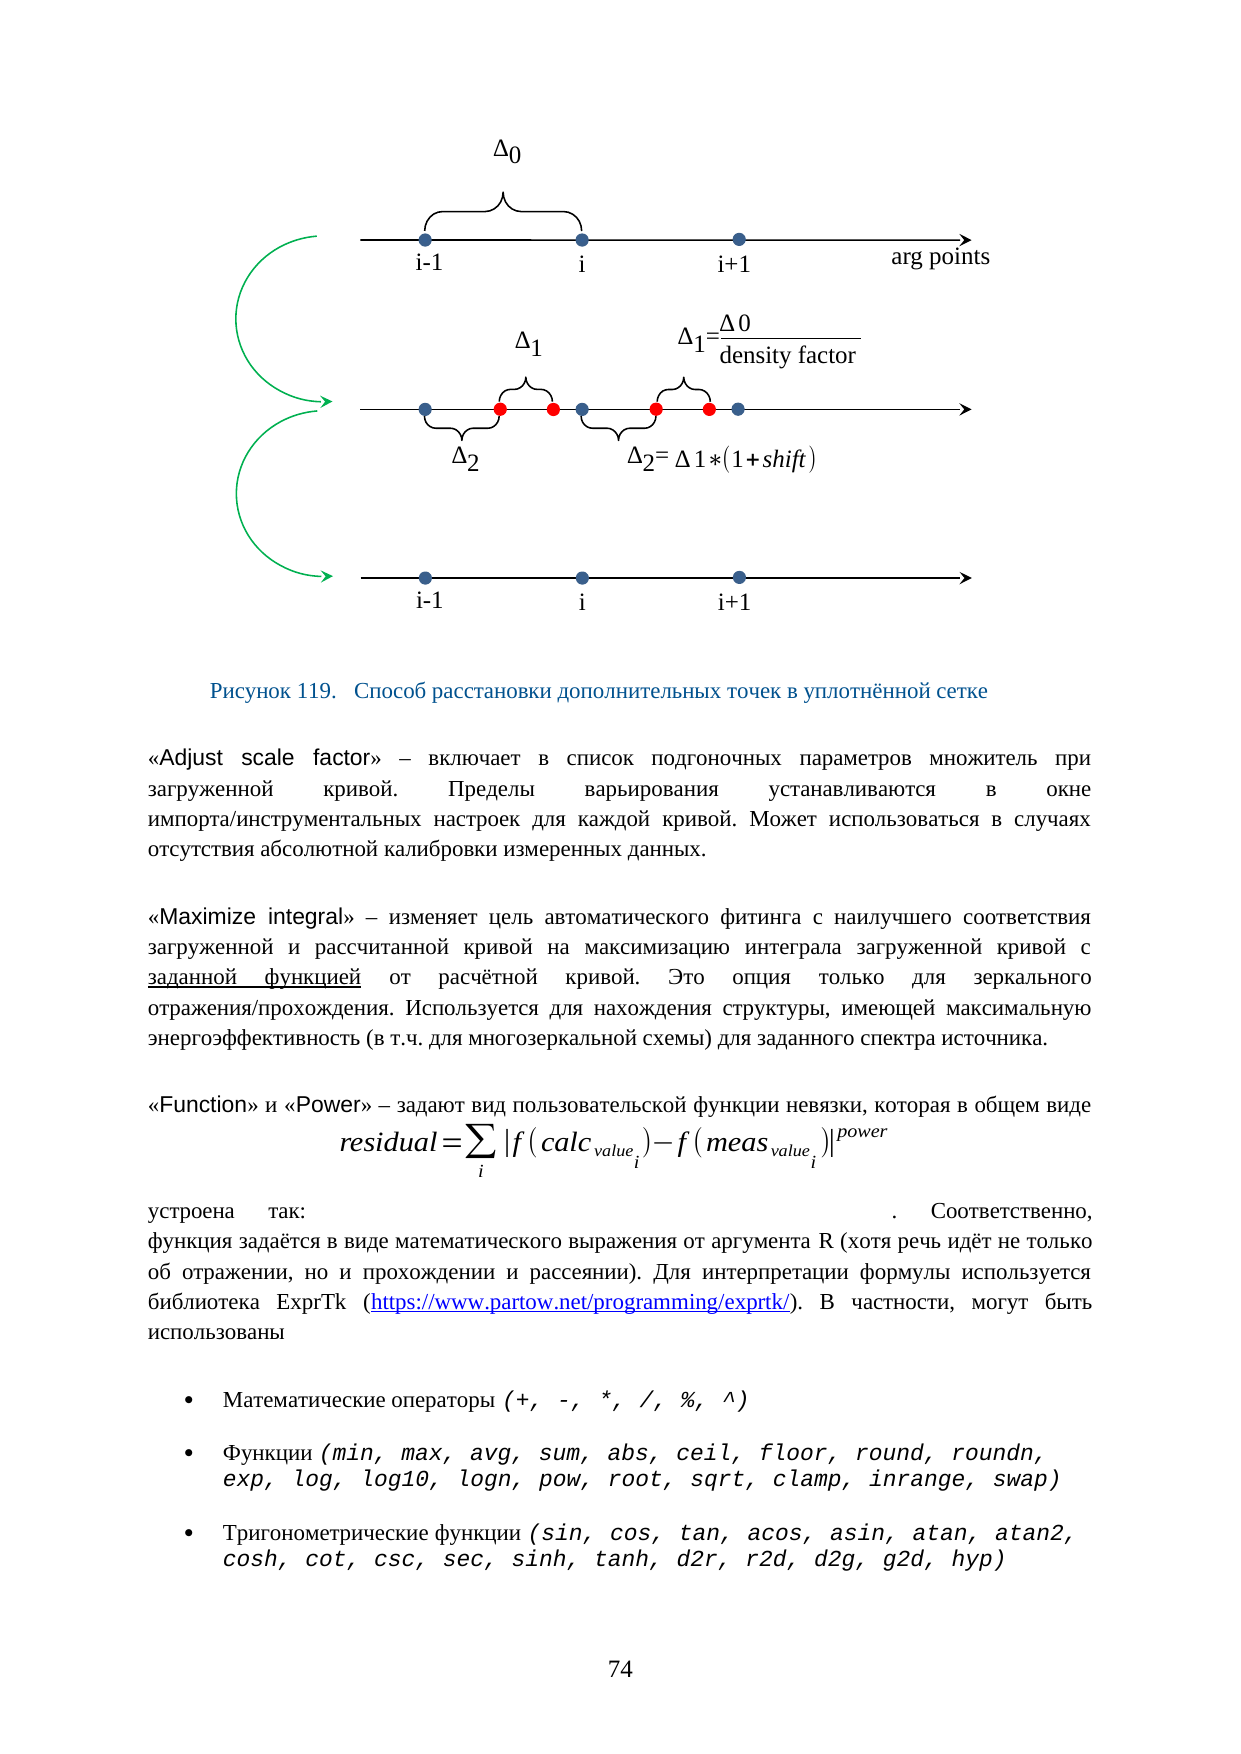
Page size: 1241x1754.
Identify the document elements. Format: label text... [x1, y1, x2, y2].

text «Adjust scale factor» – включает в список подгоночных параметров множитель при загруженной кривой. Пределы варьирования устанавливаются в окне импорта/инструментальных настроек для каждой кривой. Может использоваться в случаях отсутствия абсолютной калибровки измеренных данных. [148, 744, 1093, 861]
list Тригонометрические функции (sin, cos, tan, acos, asin, atan, atan2, cosh, cot, csc, sec, sinh, tanh, d2r, r2d, d2g, g2d, hyp) [185, 1518, 1093, 1573]
list Математические операторы (+, -, *, /, %, ^) [185, 1386, 1093, 1414]
text «Function» и «Power» – задают вид пользовательской функции невязки, которая в общем виде устроена так: . Соответственно, функция задаётся в виде математического выражения от аргумента R (хотя речь идёт не только об отражении, но и прохождении и рассеянии). Для интерпретации формулы используется библиотека ExprTk (https://www.partow.net/programming/exprtk/). В частности, могут быть использованы [148, 1091, 1093, 1344]
list Функции (min, max, avg, sum, abs, ceil, floor, round, roundn, exp, log, log10, logn, pow, root, sqrt, clamp, inrange, swap) [185, 1439, 1093, 1493]
list Способ расстановки дополнительных точек в уплотнённой сетке [178, 133, 1093, 703]
text «Maximize integral» – изменяет цель автоматического фитинга с наилучшего соответствия загруженной и рассчитанной кривой на максимизацию интеграла загруженной кривой с заданной функцией от расчётной кривой. Это опция только для зеркального отражения/прохождения. Используется для нахождения структуры, имеющей максимальную энергоэффективность (в т.ч. для многозеркальной схемы) для заданного спектра источника. [148, 903, 1093, 1050]
